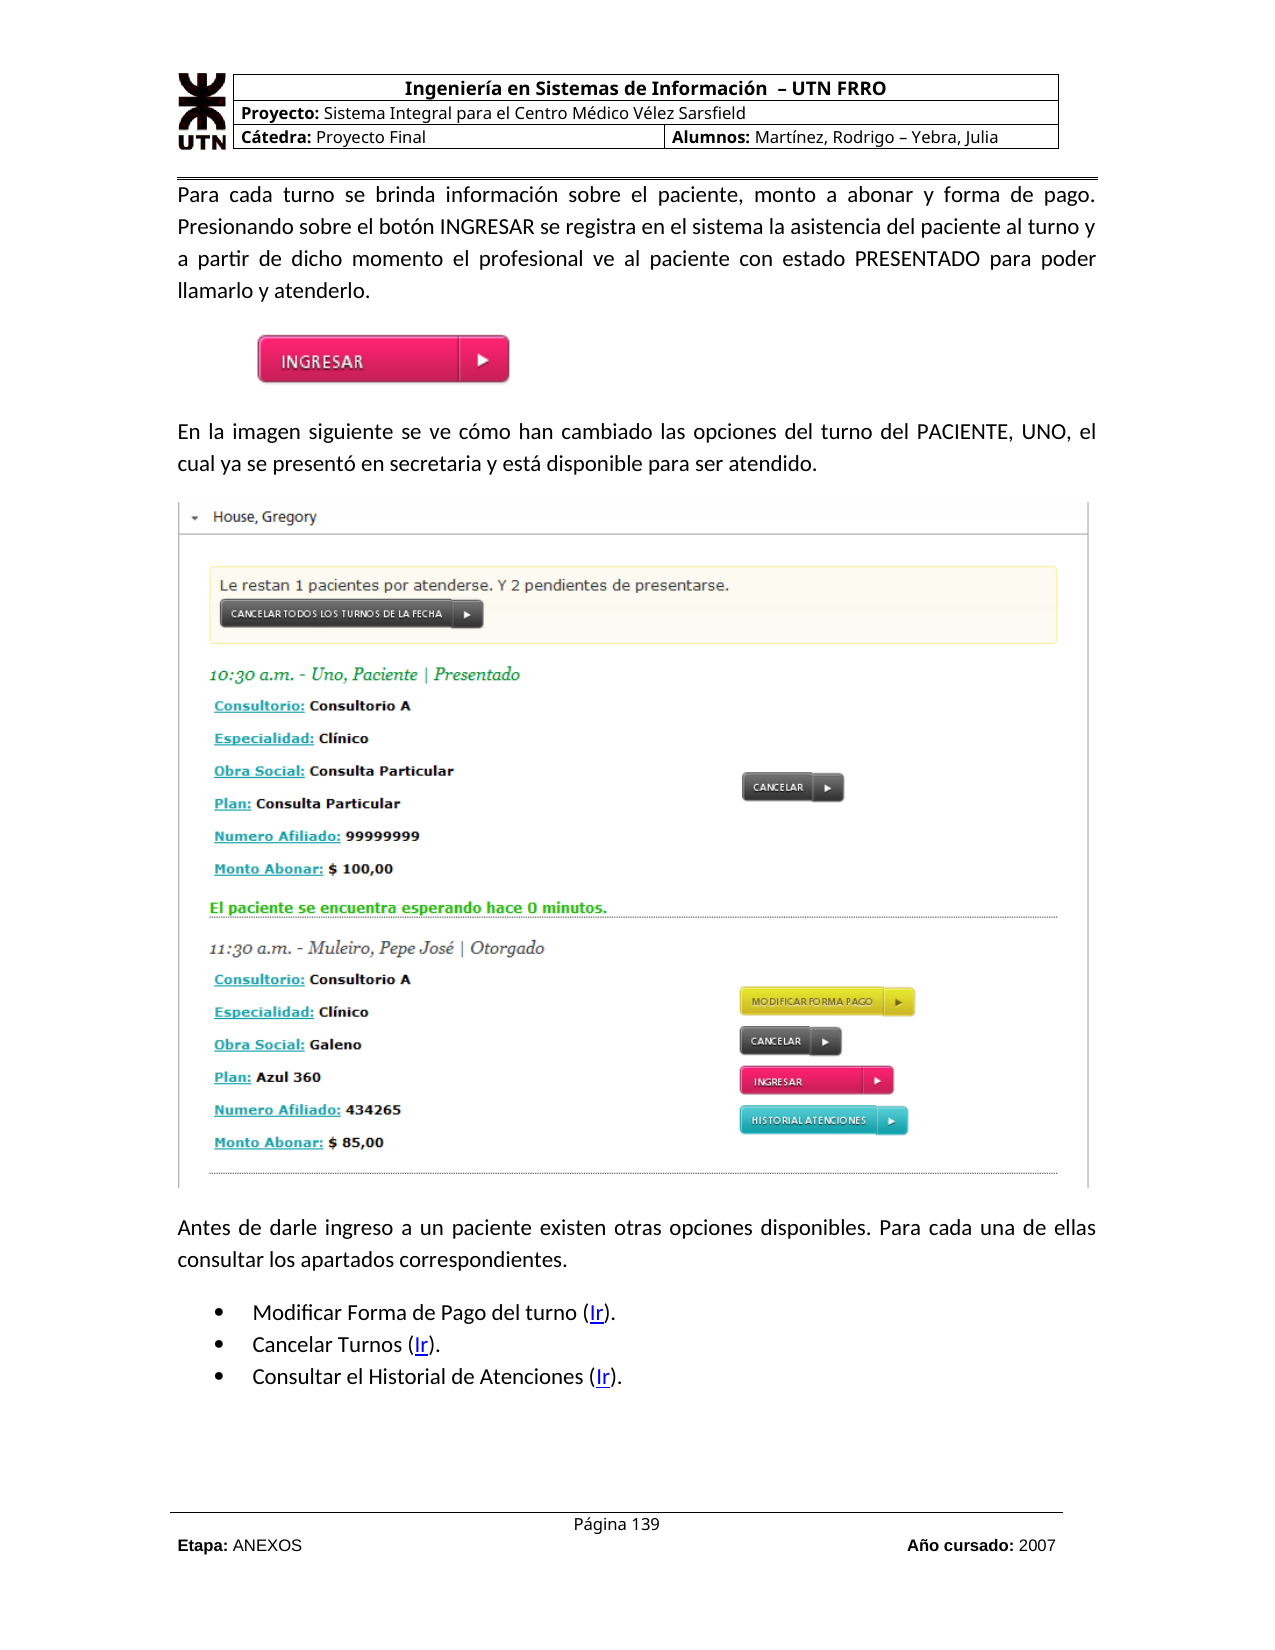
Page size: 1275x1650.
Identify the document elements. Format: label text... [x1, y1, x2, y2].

text Antes de darle ingreso a un paciente existen otras opciones disponibles. Para cada una de ellas consultar los apartados correspondientes. [177, 1213, 1098, 1273]
picture [177, 73, 226, 150]
list Modificar Forma de Pago del turno (Ir). [215, 1298, 1098, 1326]
text Para cada turno se brinda información sobre el paciente, monto a abonar y forma de pago. Presionando sobre el botón INGRESAR se registra en el sistema la asistencia del paciente al turno y a partir de dicho momento el profesional ve al paciente con estado PRESENTADO para poder llamarlo y atenderlo. [177, 180, 1098, 304]
list Consultar el Historial de Atenciones (Ir). [215, 1362, 1098, 1390]
list Cancelar Turnos (Ir). [215, 1330, 1098, 1358]
picture [251, 329, 519, 392]
text En la imagen siguiente se ve cómo han cambiado las opciones del turno del PACIENTE, UNO, el cual ya se presentó en secretaria y está disponible para ser atendido. [177, 417, 1098, 477]
picture [177, 502, 1098, 1188]
